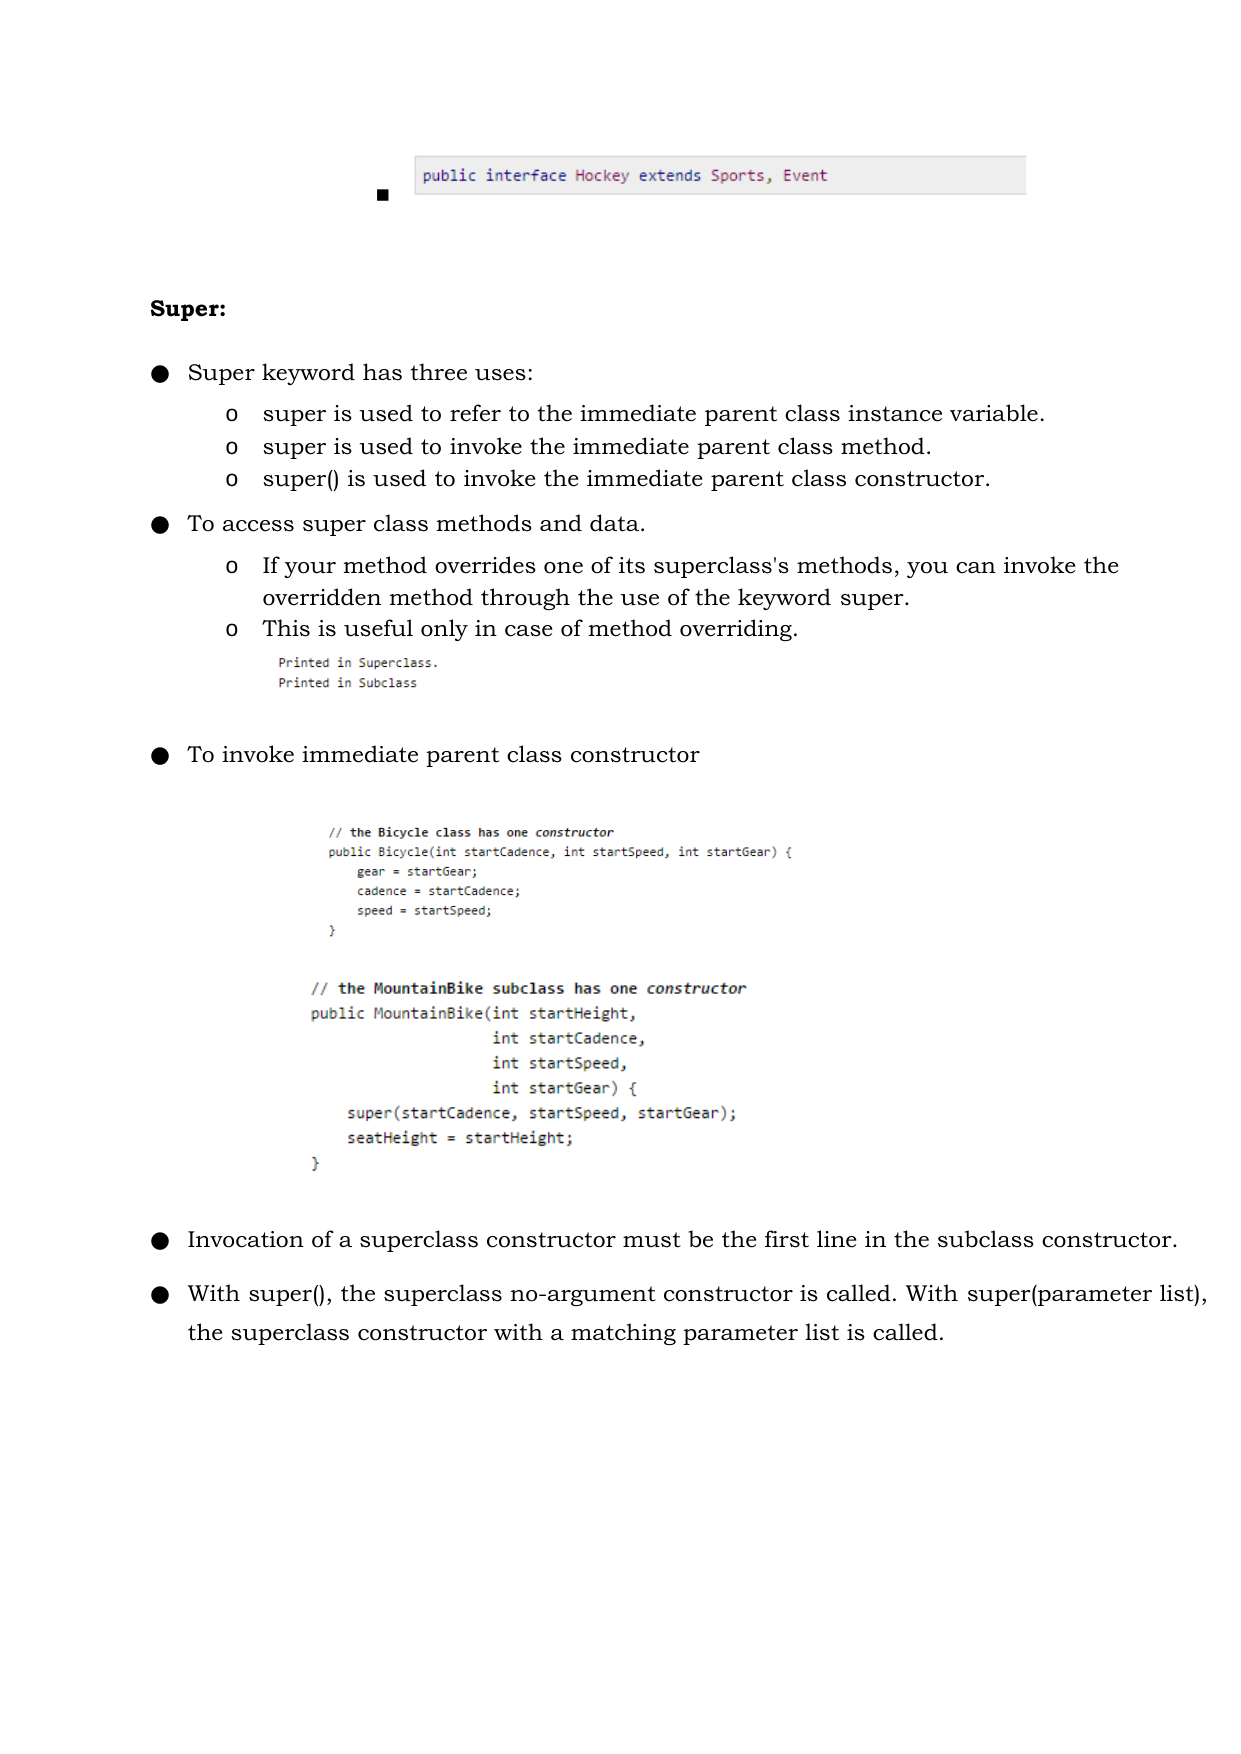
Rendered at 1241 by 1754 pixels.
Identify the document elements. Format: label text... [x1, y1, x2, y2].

list With super(), the superclass no-argument constructor is called. With super(parameter list), the superclass constructor with a matching parameter list is called. [150, 1267, 1237, 1345]
list If your method overrides one of its superclass's methods, you can invoke the overridden method through the use of the keyword super. [225, 552, 1237, 611]
text Super: [150, 294, 1237, 321]
picture [262, 647, 491, 704]
list Super keyword has three uses: [150, 346, 1237, 393]
list This is useful only in case of method overriding. [225, 615, 1237, 643]
picture [412, 150, 1027, 202]
list To access super class methods and data. [150, 498, 1237, 545]
list Invocation of a superclass constructor must be the first line in the subclass constructor. [150, 1213, 1237, 1260]
list super() is used to invoke the immediate parent class constructor. [225, 465, 1237, 494]
list super is used to invoke the immediate parent class method. [225, 433, 1237, 461]
list To invoke immediate parent class constructor [150, 729, 1237, 776]
picture [262, 970, 774, 1189]
picture [262, 803, 807, 945]
list super is used to refer to the immediate parent class instance variable. [225, 400, 1237, 428]
